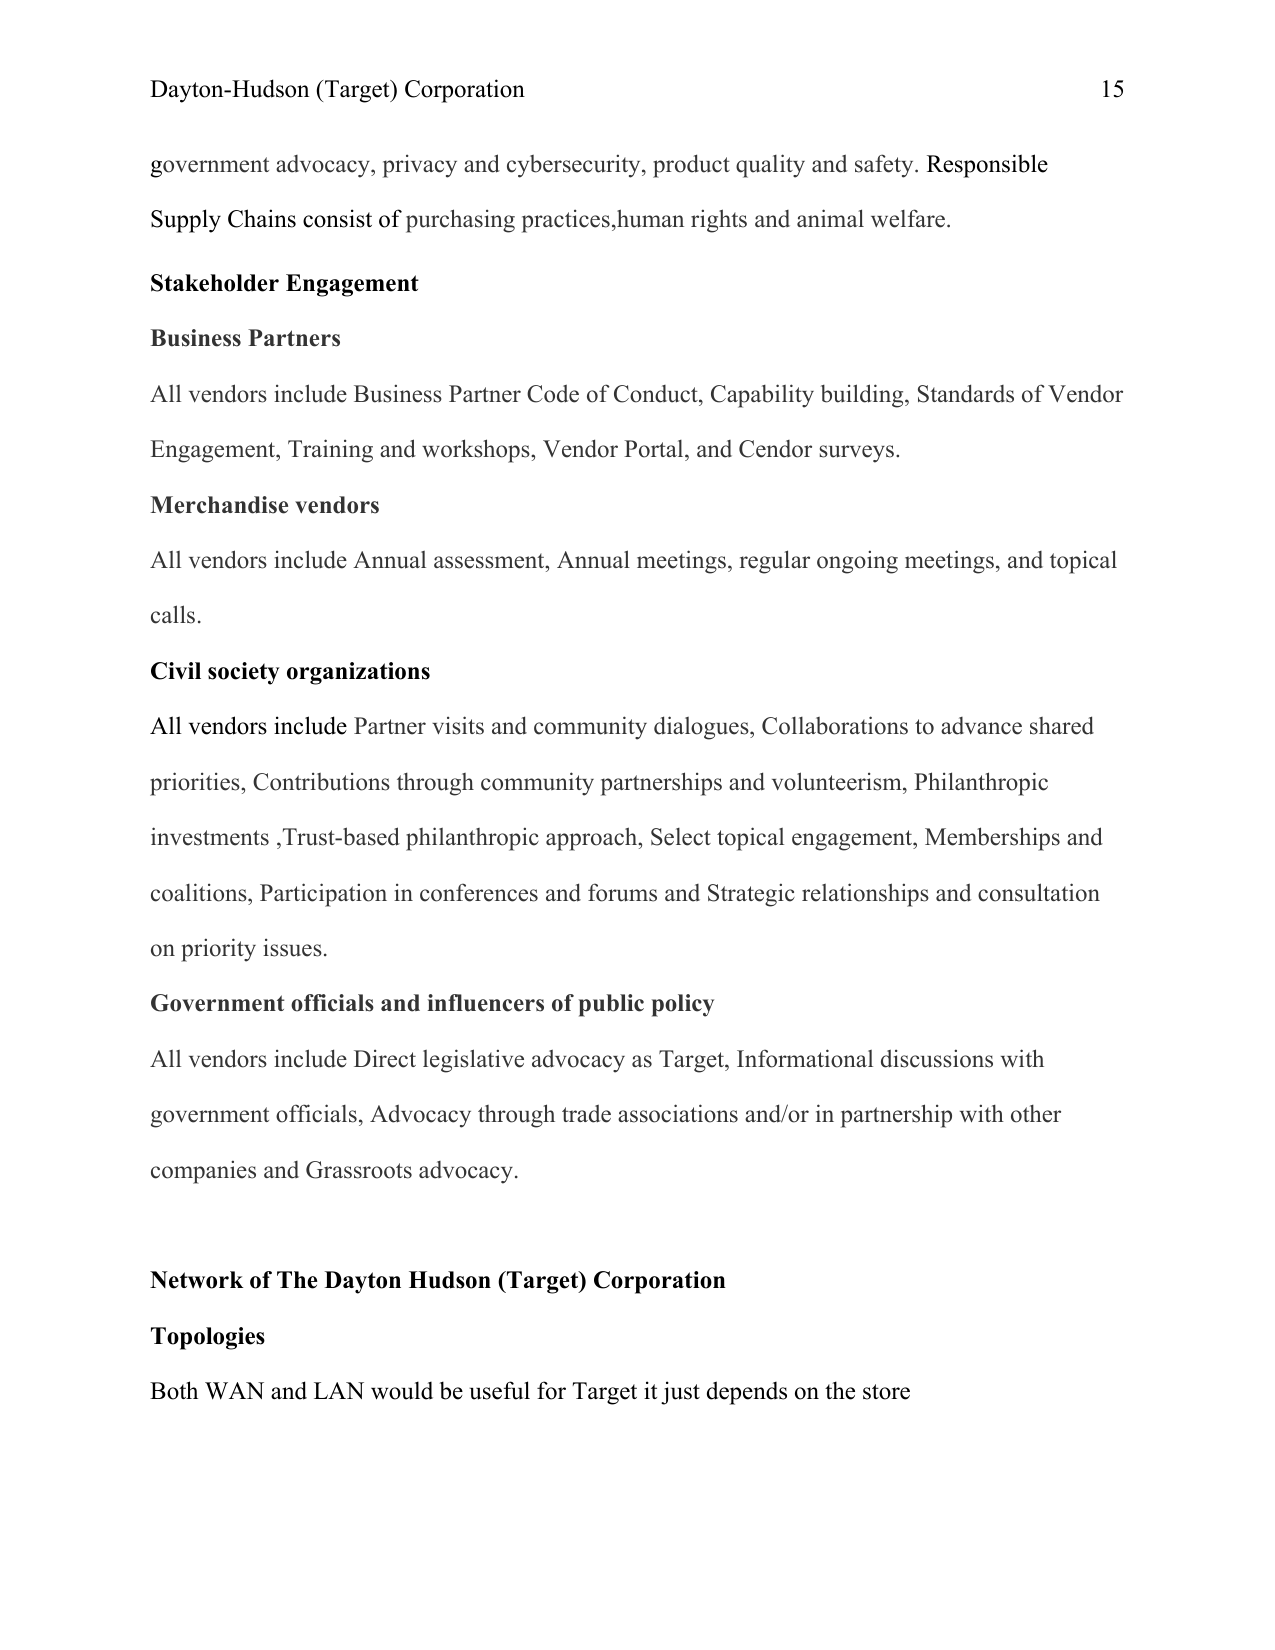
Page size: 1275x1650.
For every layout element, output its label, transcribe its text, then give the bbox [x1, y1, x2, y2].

subtitle Topologies [150, 1322, 1125, 1350]
text All vendors include Partner visits and community dialogues, Collaborations to advance shared priorities, Contributions through community partnerships and volunteerism, Philanthropic investments ,Trust-based philanthropic approach, Select topical engagement, Memberships and coalitions, Participation in conferences and forums and Strategic relationships and consultation on priority issues. [150, 712, 1125, 962]
text Both WAN and LAN would be useful for Target it just depends on the store [150, 1377, 1125, 1405]
text All vendors include Business Partner Code of Conduct, Capability building, Standards of Vendor Engagement, Training and workshops, Vendor Portal, and Cendor surveys. [150, 380, 1125, 463]
text Stakeholder Engagement [150, 269, 1125, 297]
text All vendors include Direct legislative advocacy as Target, Informational discussions with government officials, Advocacy through trade associations and/or in partnership with other companies and Grassroots advocacy. [150, 1045, 1125, 1183]
text Government officials and influencers of public policy [150, 989, 1125, 1017]
text All vendors include Annual assessment, Annual meetings, regular ongoing meetings, and topical calls. [150, 546, 1125, 629]
text Merchandise vendors [150, 491, 1125, 518]
text Civil society organizations [150, 657, 1125, 685]
text Business Partners [150, 324, 1125, 352]
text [150, 150, 1125, 233]
subtitle Network of The Dayton Hudson (Target) Corporation [150, 1267, 1125, 1294]
